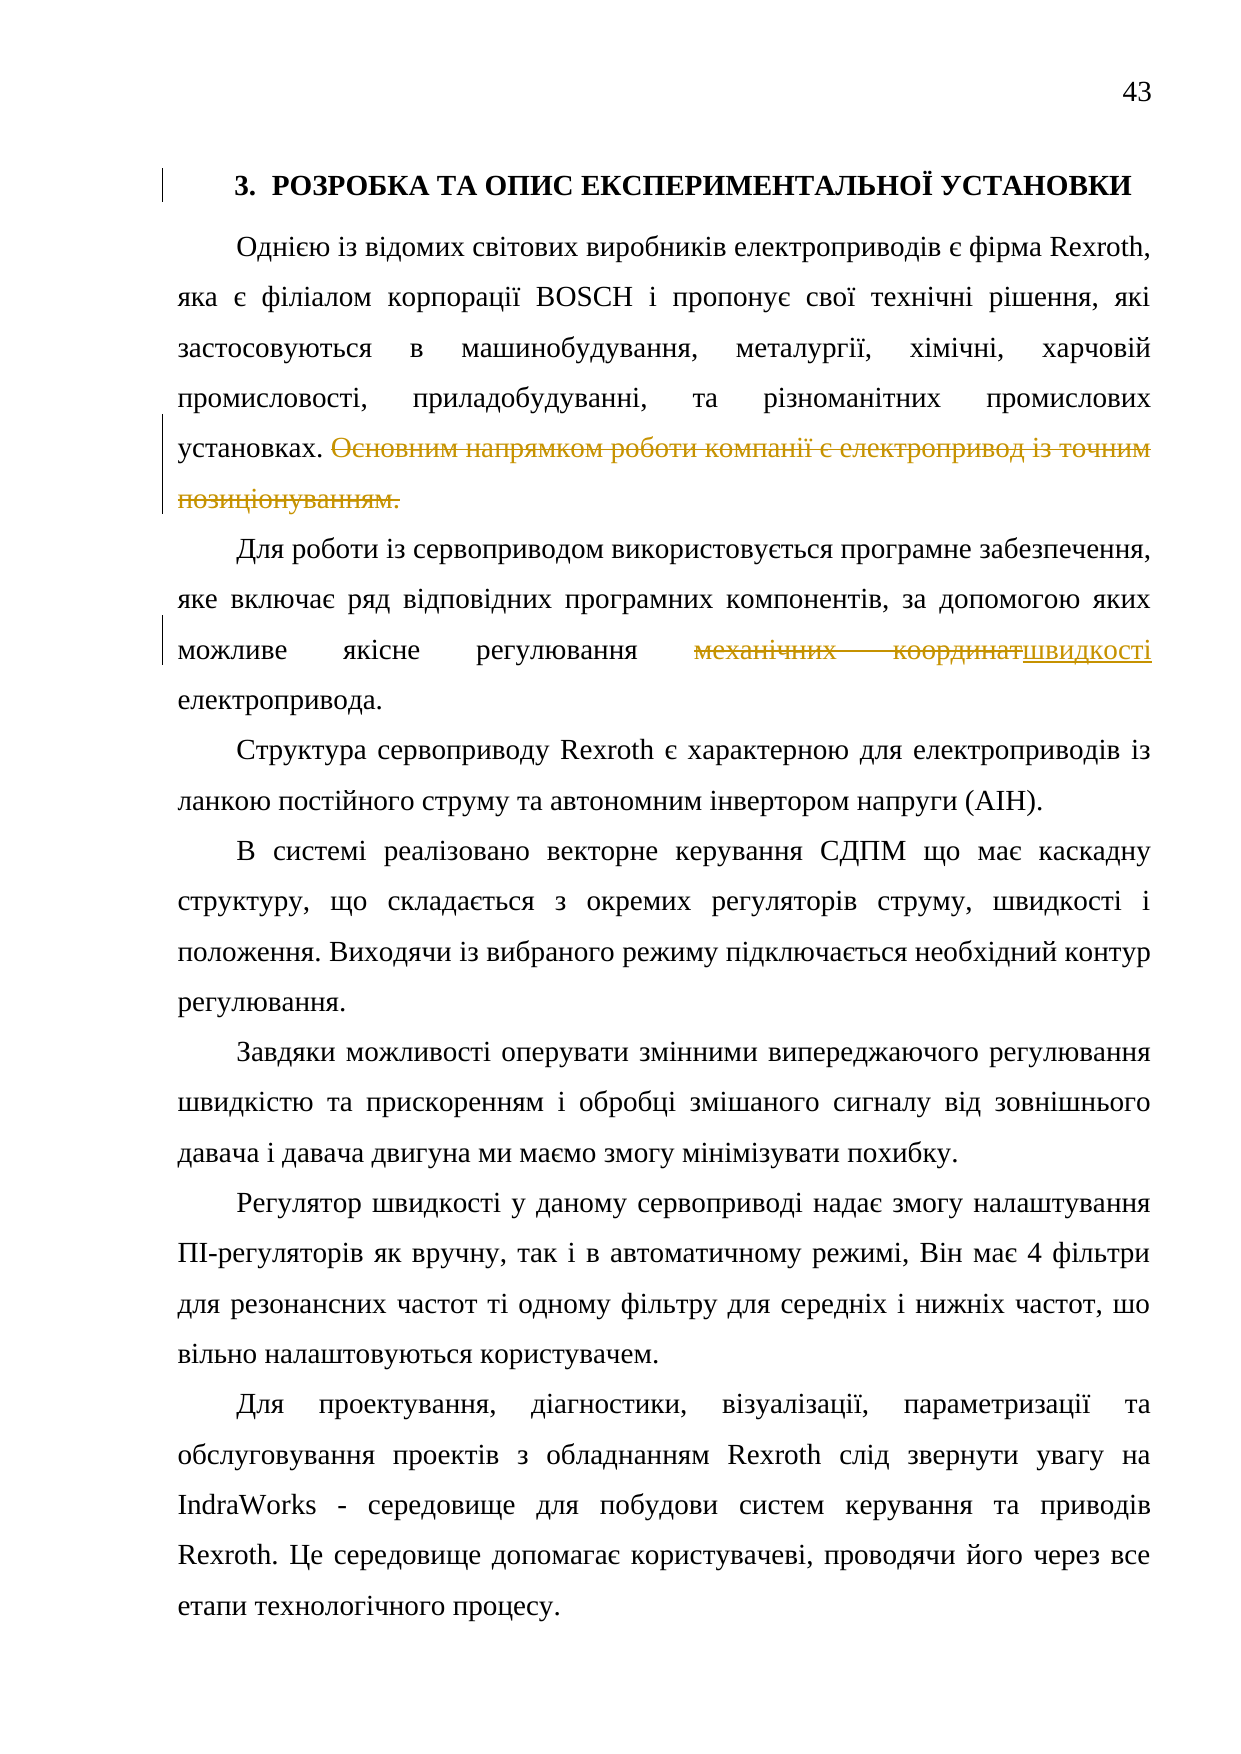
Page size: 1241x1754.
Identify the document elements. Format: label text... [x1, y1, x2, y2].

subtitle Розробка та опис експериментальної установки [215, 168, 1152, 202]
text В системі реалізовано векторне керування СДПМ що має каскадну структуру, що складається з окремих регуляторів струму, швидкості і положення. Виходячи із вибраного режиму підключається необхідний контур регулювання. [177, 833, 1152, 1017]
text Регулятор швидкості у даному сервоприводі надає змогу налаштування ПІ-регуляторів як вручну, так і в автоматичному режимі, Він має 4 фільтри для резонансних частот ті одному фільтру для середніх і нижніх частот, шо вільно налаштовуються користувачем. [177, 1185, 1152, 1370]
text Для роботи із сервоприводом використовується програмне забезпечення, яке включає ряд відповідних програмних компонентів, за допомогою яких можливе якісне регулювання електропривода. [177, 531, 1152, 716]
text Структура сервоприводу Rexroth є характерною для електроприводів із ланкою постійного струму та автономним інвертором напруги (АІН). [177, 732, 1152, 816]
text Однією із відомих світових виробників електроприводів є фірма Rexroth, яка є філіалом корпорації BOSСH і пропонує свої технічні рішення, які застосовуються в машинобудування, металургії, хімічні, харчовій промисловості, приладобудуванні, та різноманітних промислових установках. [177, 229, 1152, 514]
text Завдяки можливості оперувати змінними випереджаючого регулювання швидкістю та прискоренням і обробці змішаного сигналу від зовнішнього давача і давача двигуна ми маємо змогу мінімізувати похибку. [177, 1034, 1152, 1168]
text Для проектування, діагностики, візуалізації, параметризації та обслуговування проектів з обладнанням Rexroth слід звернути увагу на IndraWorks - середовище для побудови систем керування та приводів Rexroth. Це середовище допомагає користувачеві, проводячи його через все етапи технологічного процесу. [177, 1386, 1152, 1621]
